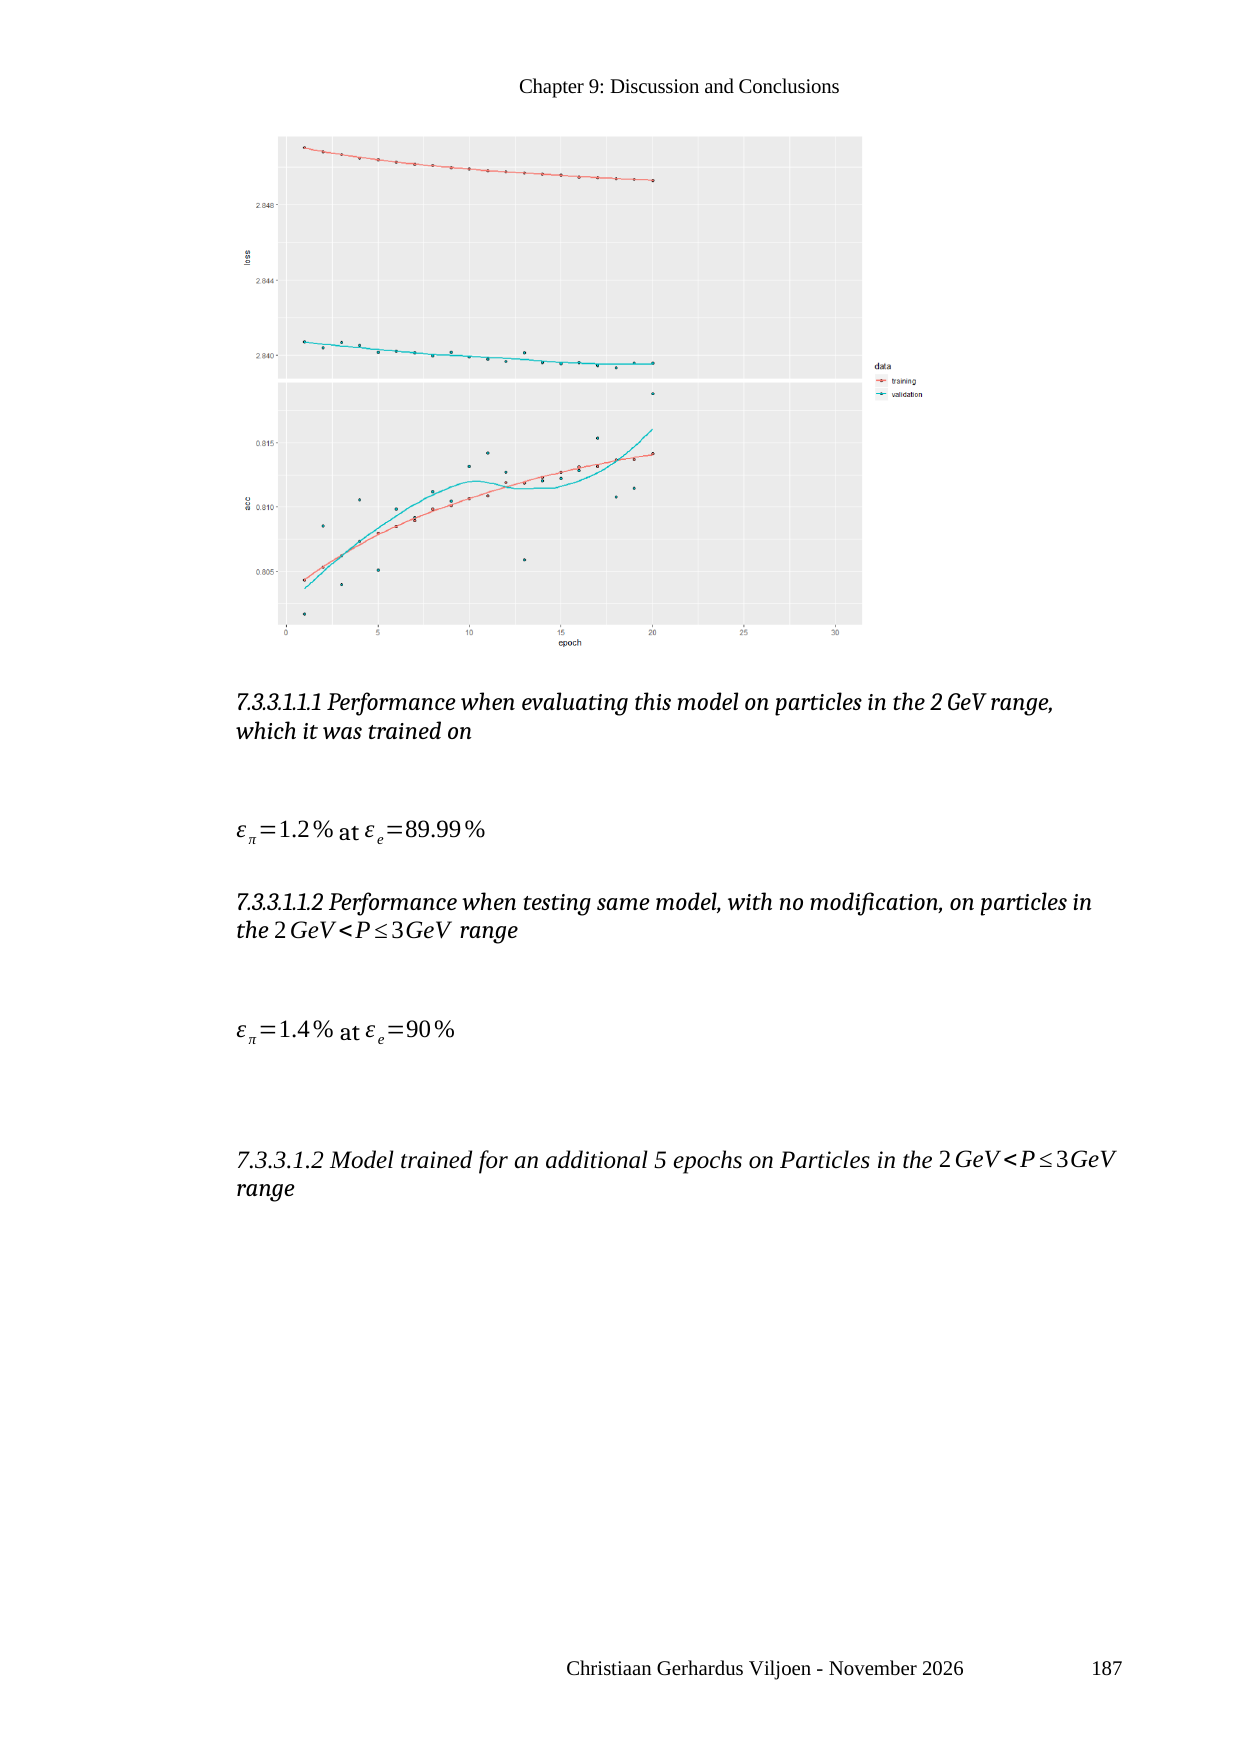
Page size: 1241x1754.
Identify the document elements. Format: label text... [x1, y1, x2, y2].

picture [236, 135, 929, 648]
subtitle Performance when testing same model, with no modification, on particles in the range [236, 888, 1122, 945]
subtitle Performance when evaluating this model on particles in the 2 GeV range, which it was trained on [236, 688, 1122, 745]
text at [236, 815, 1122, 848]
subtitle Model trained for an additional 5 epochs on Particles in the range [236, 1145, 1122, 1203]
text at [236, 1015, 1122, 1048]
